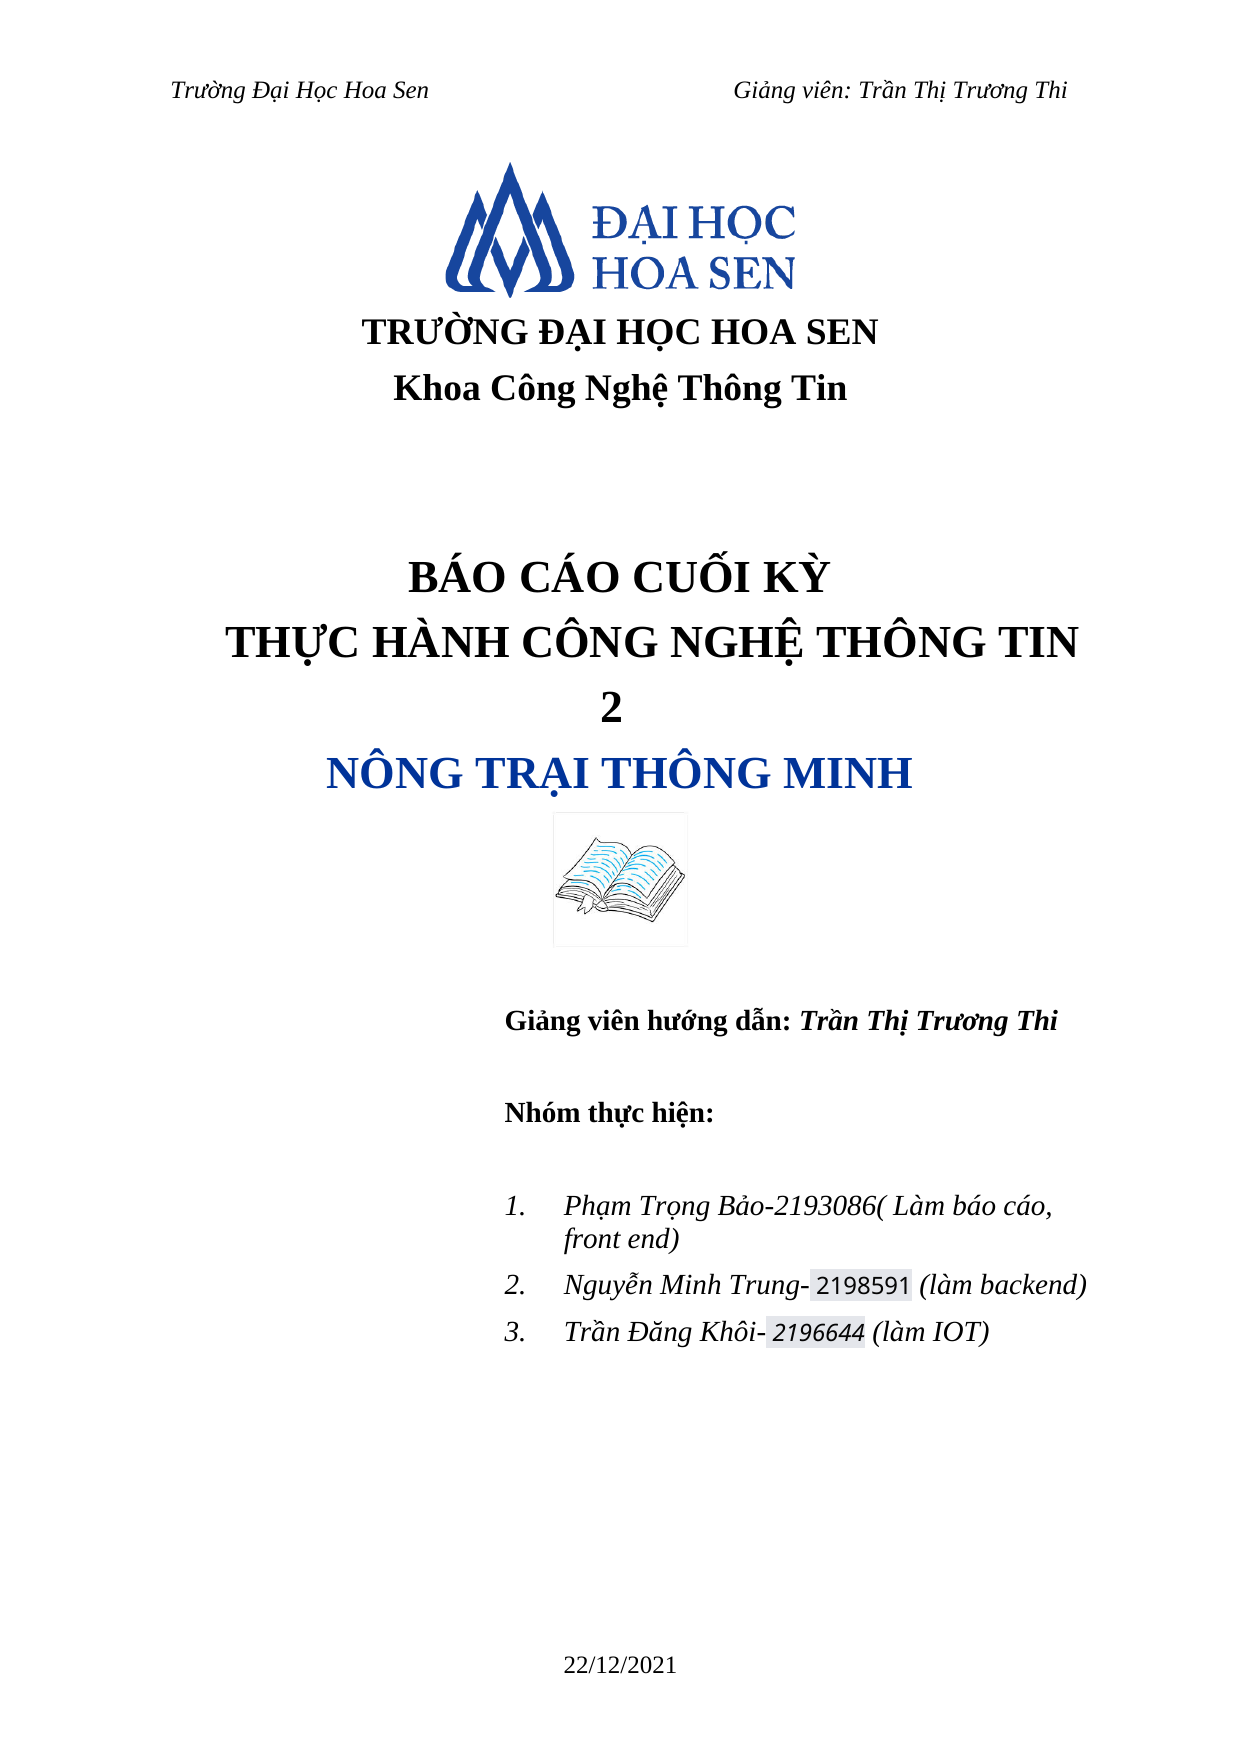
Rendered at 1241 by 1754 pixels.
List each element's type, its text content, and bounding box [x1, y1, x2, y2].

text TRƯỜNG ĐẠI HỌC HOA SEN [150, 310, 1090, 353]
text 2 [150, 680, 1090, 733]
picture [445, 162, 795, 298]
text Nhóm thực hiện: [150, 1096, 1090, 1129]
text Giảng viên hướng dẫn: Trần Thị Trương Thi [150, 1003, 1090, 1037]
list Nguyễn Minh Trung- 2198591 (làm backend) [504, 1267, 1090, 1301]
text Khoa Công Nghệ Thông Tin [150, 365, 1090, 408]
text THỰC HÀNH CÔNG NGHỆ THÔNG TIN [150, 615, 1090, 667]
list Phạm Trọng Bảo-2193086( Làm báo cáo, front end) [504, 1188, 1090, 1255]
text BÁO CÁO CUỐI KỲ [150, 549, 1090, 602]
list Trần Đăng Khôi- 2196644 (làm IOT) [504, 1314, 1090, 1348]
text NÔNG TRẠI THÔNG MINH [150, 745, 1090, 798]
